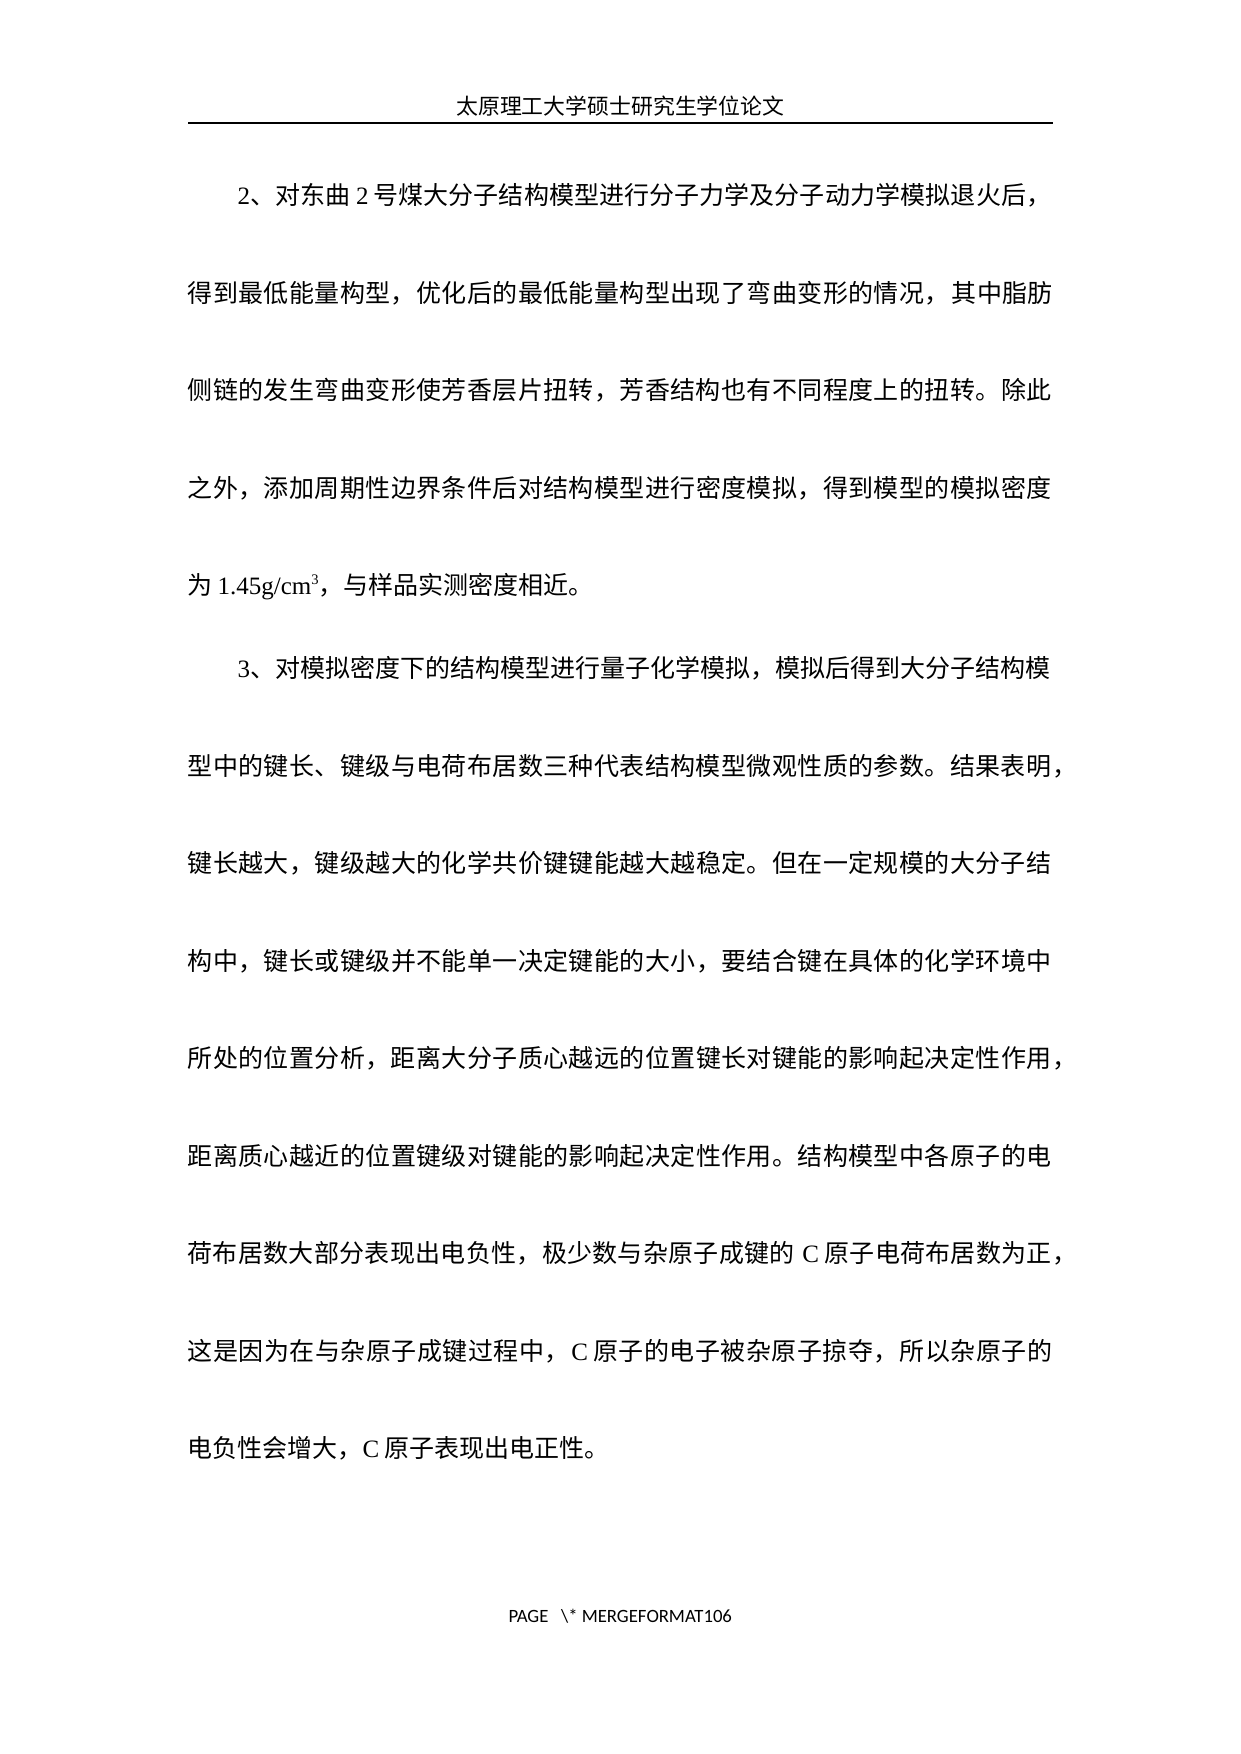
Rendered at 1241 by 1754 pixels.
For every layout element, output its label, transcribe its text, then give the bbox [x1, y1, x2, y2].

text 3、对模拟密度下的结构模型进行量子化学模拟，模拟后得到大分子结构模型中的键长、键级与电荷布居数三种代表结构模型微观性质的参数。结果表明，键长越大，键级越大的化学共价键键能越大越稳定。但在一定规模的大分子结构中，键长或键级并不能单一决定键能的大小，要结合键在具体的化学环境中所处的位置分析，距离大分子质心越远的位置键长对键能的影响起决定性作用，距离质心越近的位置键级对键能的影响起决定性作用。结构模型中各原子的电荷布居数大部分表现出电负性，极少数与杂原子成键的C原子电荷布居数为正，这是因为在与杂原子成键过程中，C原子的电子被杂原子掠夺，所以杂原子的电负性会增大，C原子表现出电正性。 [187, 634, 1053, 1479]
text 2、对东曲2号煤大分子结构模型进行分子力学及分子动力学模拟退火后，得到最低能量构型，优化后的最低能量构型出现了弯曲变形的情况，其中脂肪侧链的发生弯曲变形使芳香层片扭转，芳香结构也有不同程度上的扭转。除此之外，添加周期性边界条件后对结构模型进行密度模拟，得到模型的模拟密度为1.45g/cm3，与样品实测密度相近。 [187, 161, 1053, 616]
